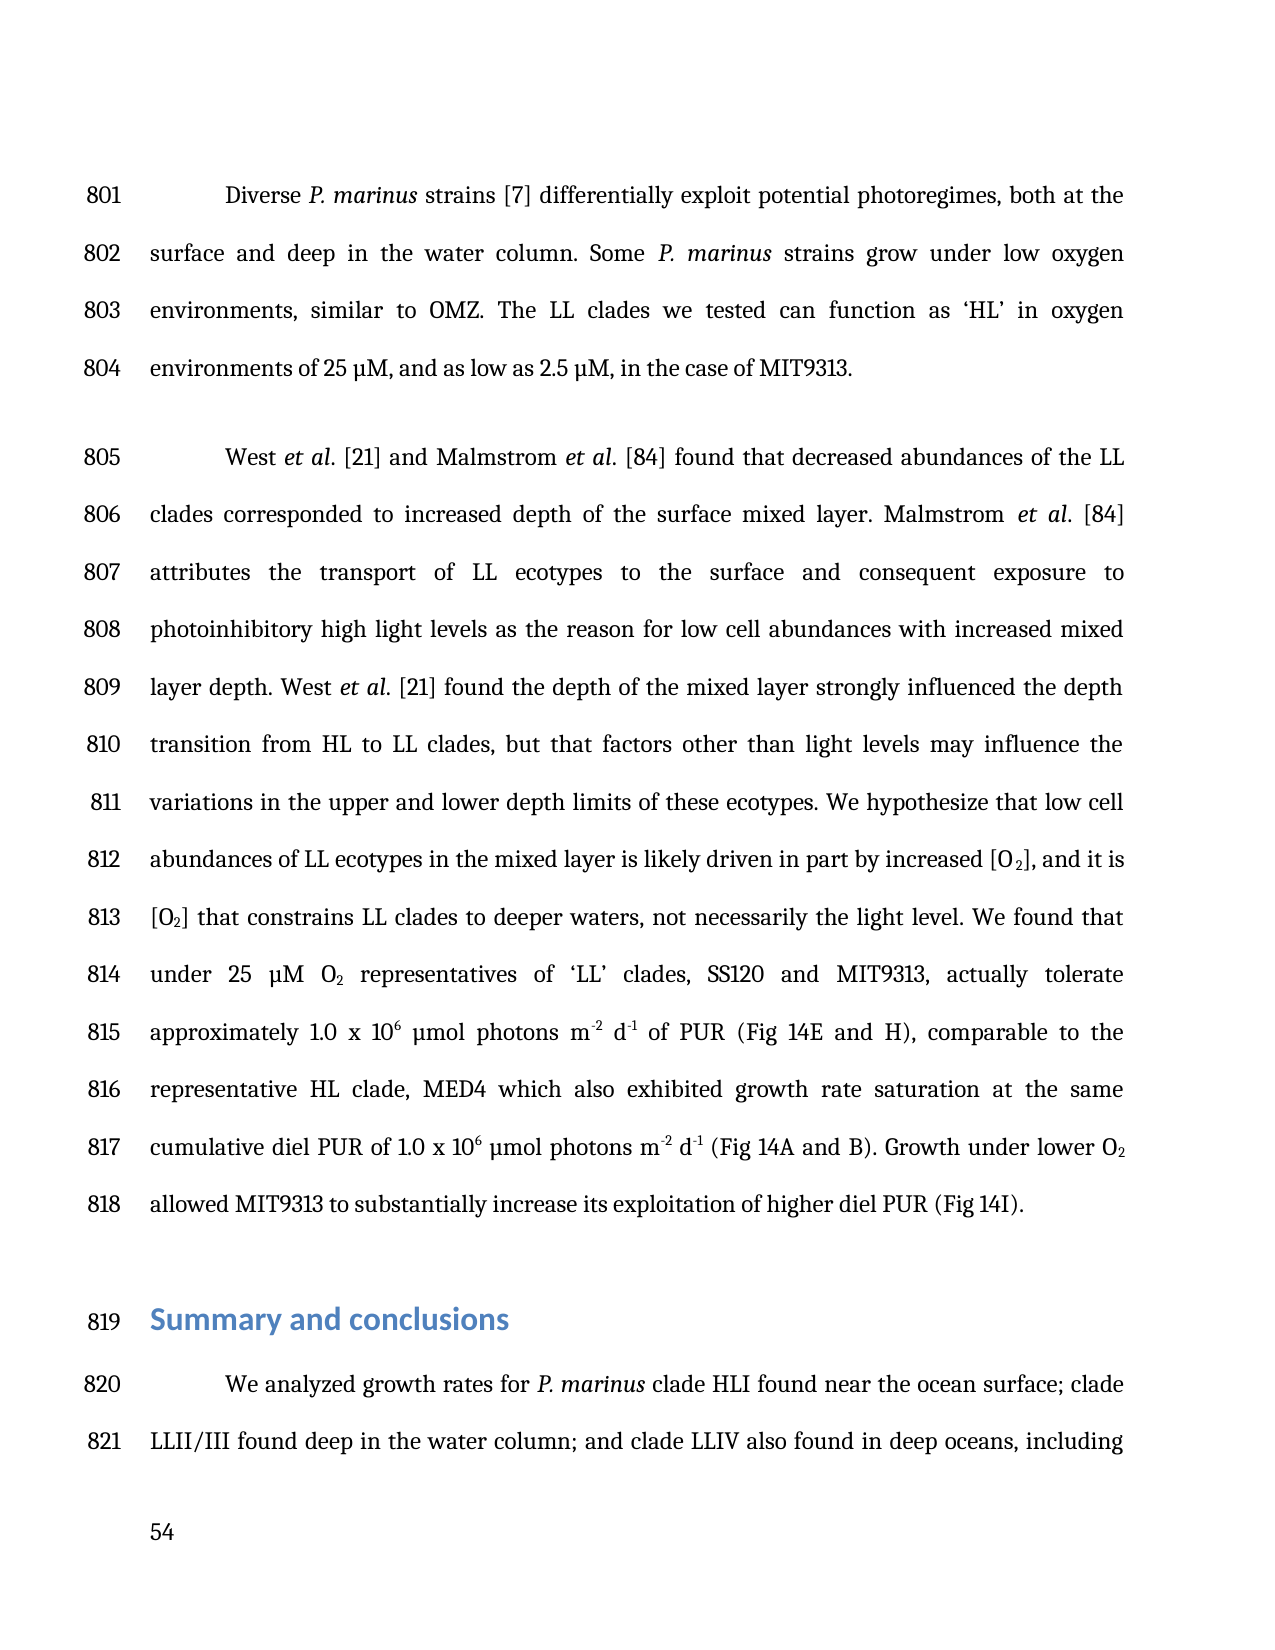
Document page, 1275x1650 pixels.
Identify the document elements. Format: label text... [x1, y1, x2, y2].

subtitle Summary and conclusions [150, 1297, 1125, 1338]
text Diverse P. marinus strains [7] differentially exploit potential photoregimes, both at the surface and deep in the water column. Some P. marinus strains grow under low oxygen environments, similar to OMZ. The LL clades we tested can function as ‘HL’ in oxygen environments of 25 µM, and as low as 2.5 µM, in the case of MIT9313. [150, 181, 1125, 382]
text West et al. [21] and Malmstrom et al. [84] found that decreased abundances of the LL clades corresponded to increased depth of the surface mixed layer. Malmstrom et al. [84] attributes the transport of LL ecotypes to the surface and consequent exposure to photoinhibitory high light levels as the reason for low cell abundances with increased mixed layer depth. West et al. [21] found the depth of the mixed layer strongly influenced the depth transition from HL to LL clades, but that factors other than light levels may influence the variations in the upper and lower depth limits of these ecotypes. We hypothesize that low cell abundances of LL ecotypes in the mixed layer is likely driven in part by increased [O2], and it is [O2] that constrains LL clades to deeper waters, not necessarily the light level. We found that under 25 µM O2 representatives of ‘LL’ clades, SS120 and MIT9313, actually tolerate approximately 1.0 x 106 µmol photons m-2 d-1 of PUR (Fig 14E and H), comparable to the representative HL clade, MED4 which also exhibited growth rate saturation at the same cumulative diel PUR of 1.0 x 106 µmol photons m-2 d-1 (Fig 14A and B). Growth under lower O2 allowed MIT9313 to substantially increase its exploitation of higher diel PUR (Fig 14I). [150, 442, 1125, 1219]
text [150, 1369, 1125, 1456]
